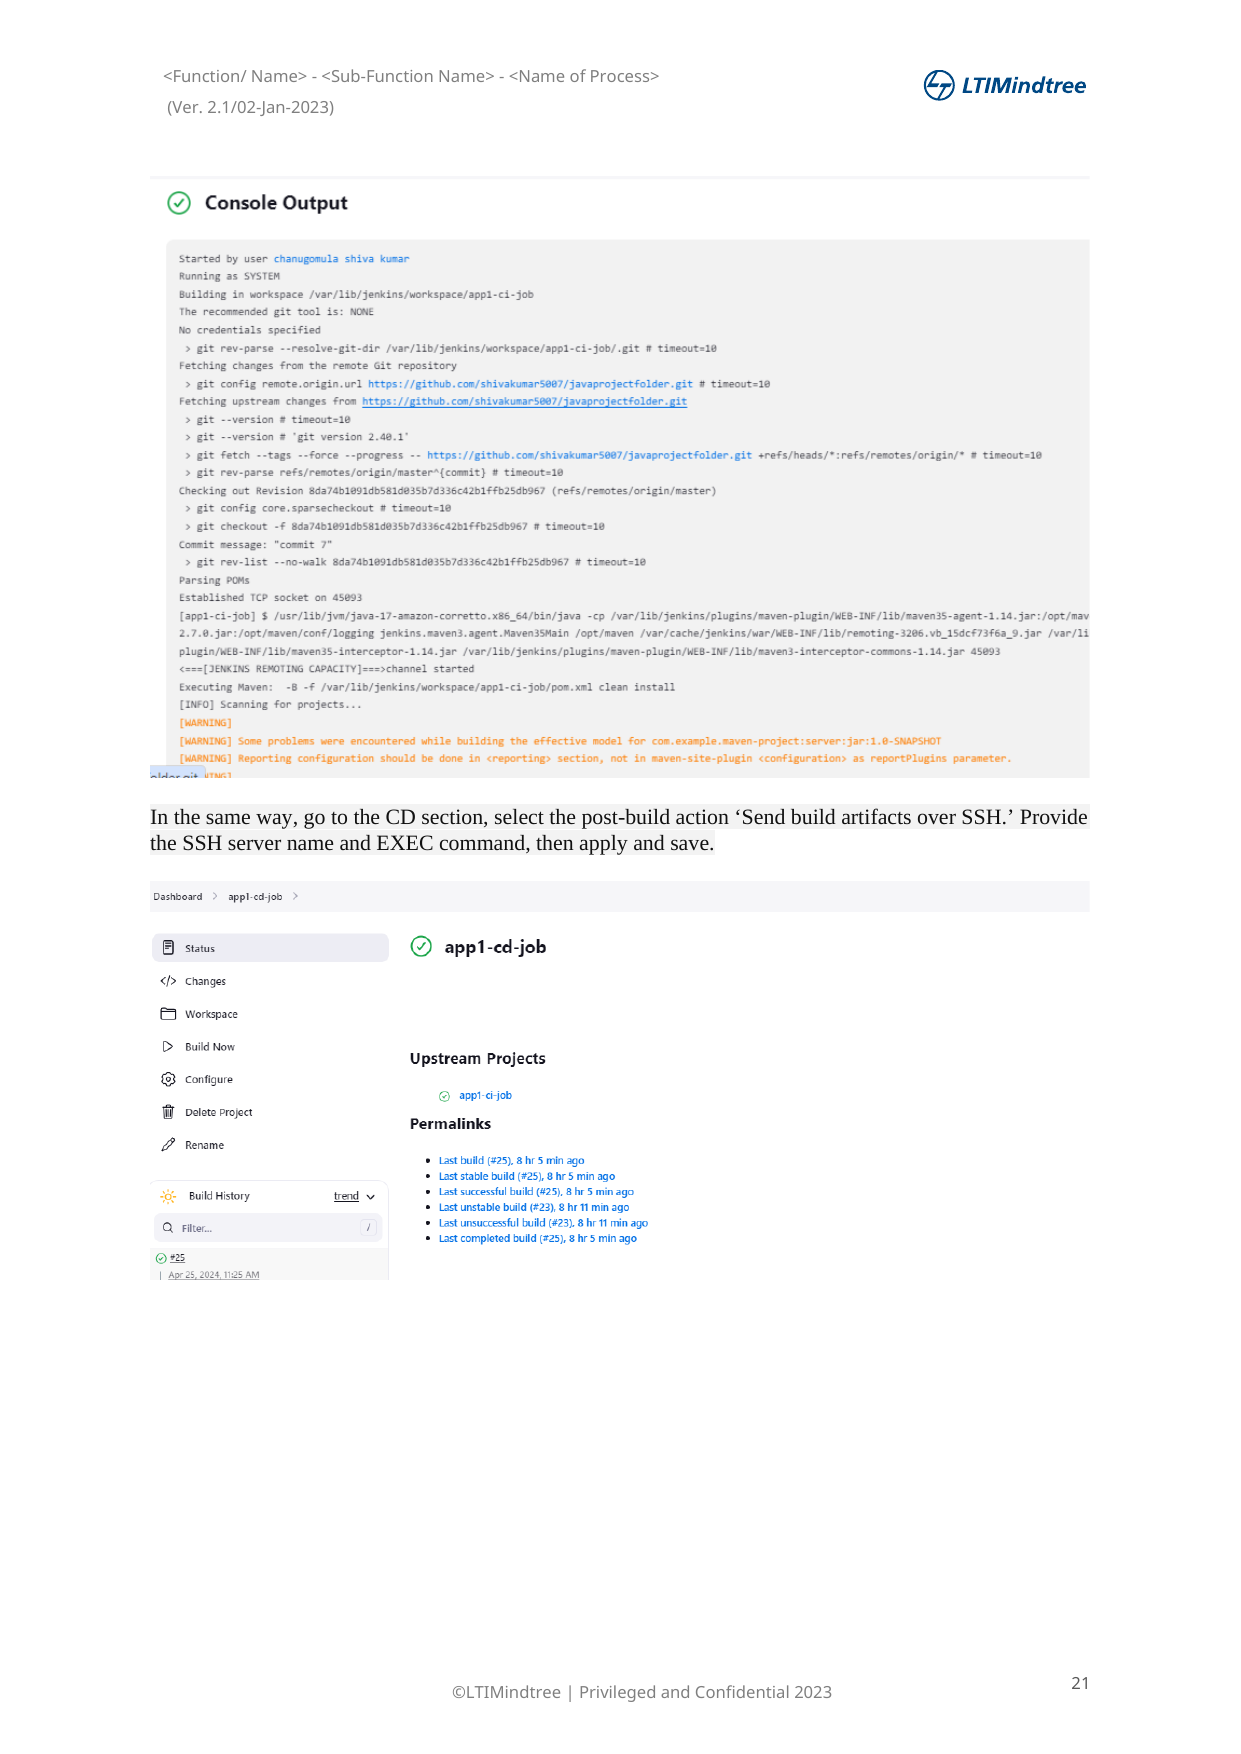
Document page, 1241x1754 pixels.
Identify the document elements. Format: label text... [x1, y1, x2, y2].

text In the same way, go to the CD section, select the post-build action ‘Send build artifacts over SSH.’ Provide the SSH server name and EXEC command, then apply and save. [150, 829, 1090, 855]
picture [150, 176, 1090, 778]
picture [150, 881, 1090, 1280]
